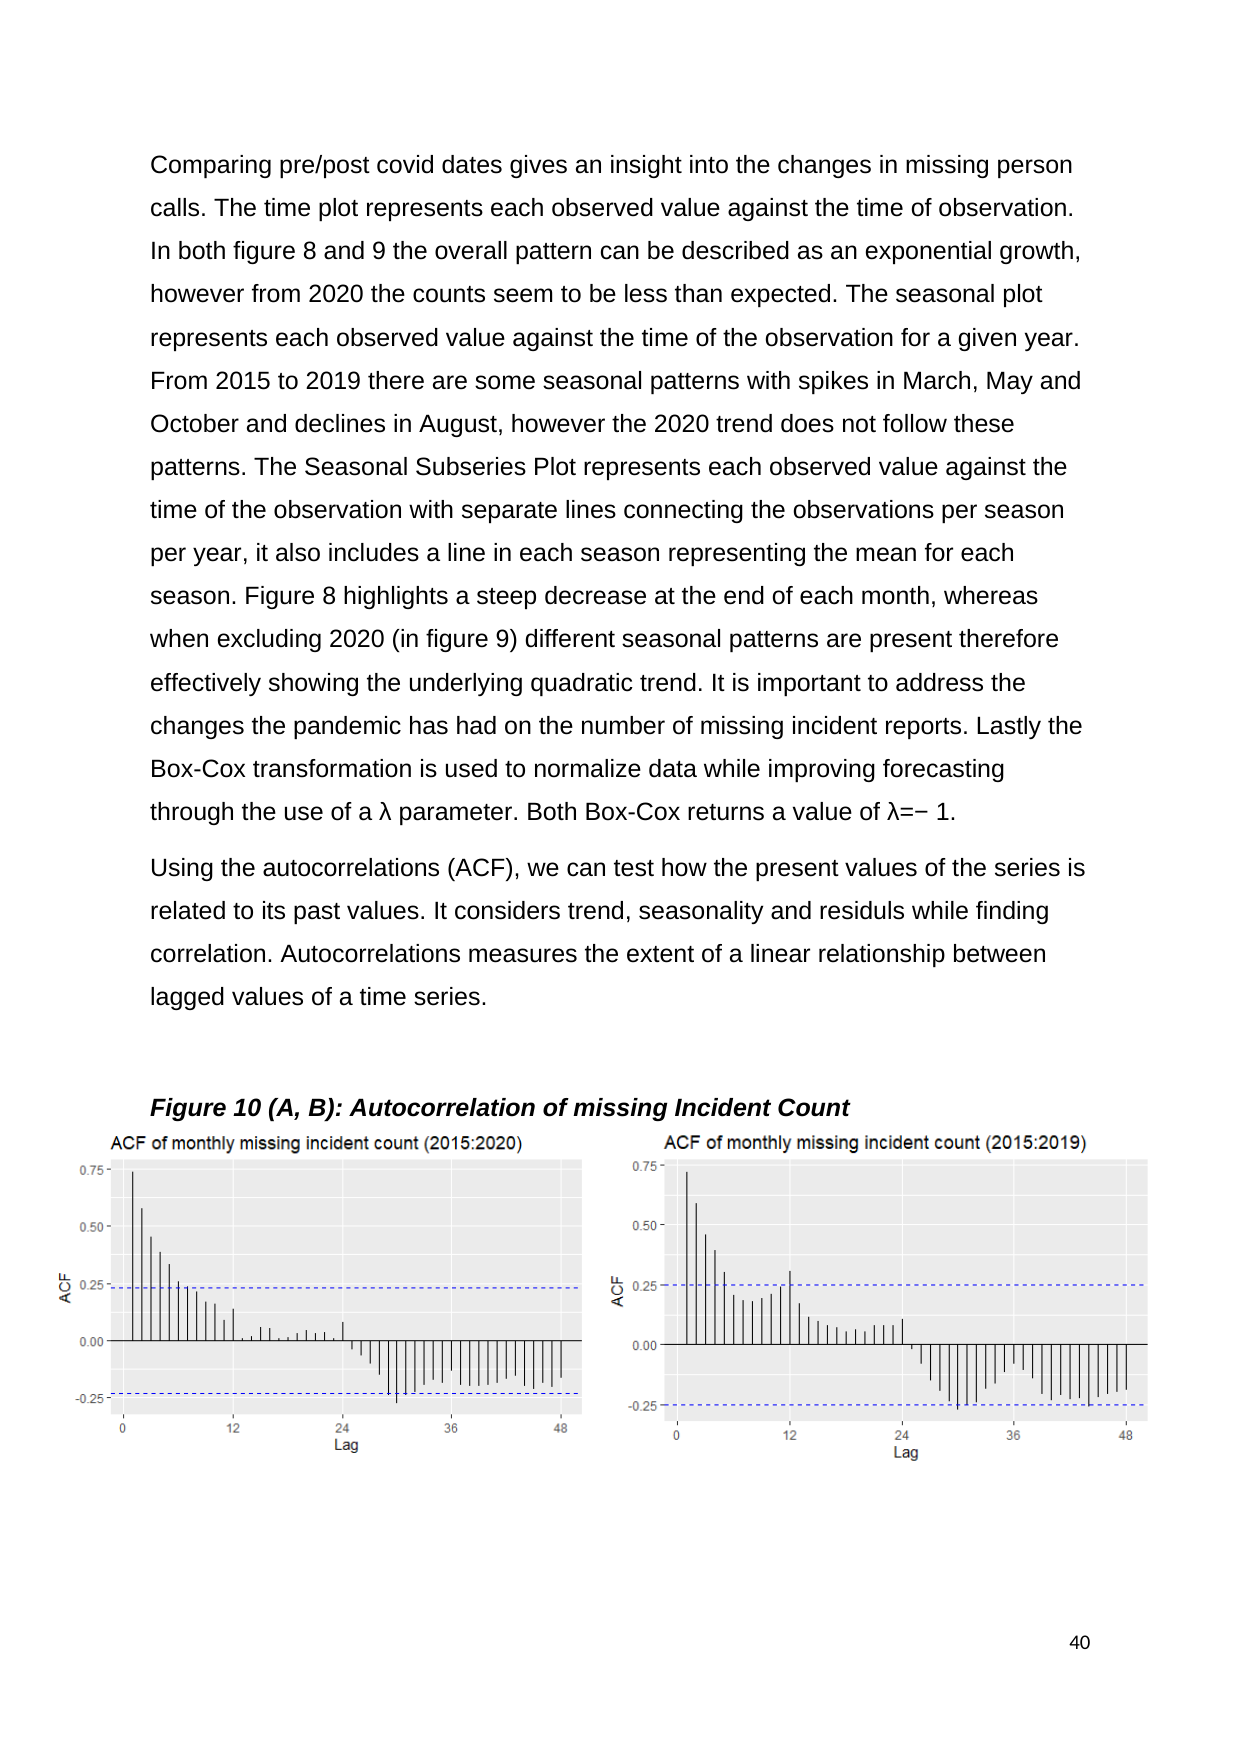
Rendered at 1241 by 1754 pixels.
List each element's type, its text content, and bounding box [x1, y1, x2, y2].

text Comparing pre/post covid dates gives an insight into the changes in missing person calls. The time plot represents each observed value against the time of observation. In both figure 8 and 9 the overall pattern can be described as an exponential growth, however from 2020 the counts seem to be less than expected. The seasonal plot represents each observed value against the time of the observation for a given year. From 2015 to 2019 there are some seasonal patterns with spikes in March, May and October and declines in August, however the 2020 trend does not follow these patterns. The Seasonal Subseries Plot represents each observed value against the time of the observation with separate lines connecting the observations per season per year, it also includes a line in each season representing the mean for each season. Figure 8 highlights a steep decrease at the end of each month, whereas when excluding 2020 (in figure 9) different seasonal patterns are present therefore effectively showing the underlying quadratic trend. It is important to address the changes the pandemic has had on the number of missing incident reports. Lastly the Box-Cox transformation is used to normalize data while improving forecasting through the use of a λ parameter. Both Box-Cox returns a value of λ=− 1. [150, 150, 1090, 826]
picture [602, 1126, 1156, 1468]
text Using the autocorrelations (ACF), we can test how the present values of the series is related to its past values. It considers trend, seasonality and residuls while finding correlation. Autocorrelations measures the extent of a linear relationship between lagged values of a time series. [150, 852, 1090, 1011]
text Figure 10 (A, B): Autocorrelation of missing Incident Count [150, 1093, 1090, 1122]
picture [50, 1127, 590, 1460]
